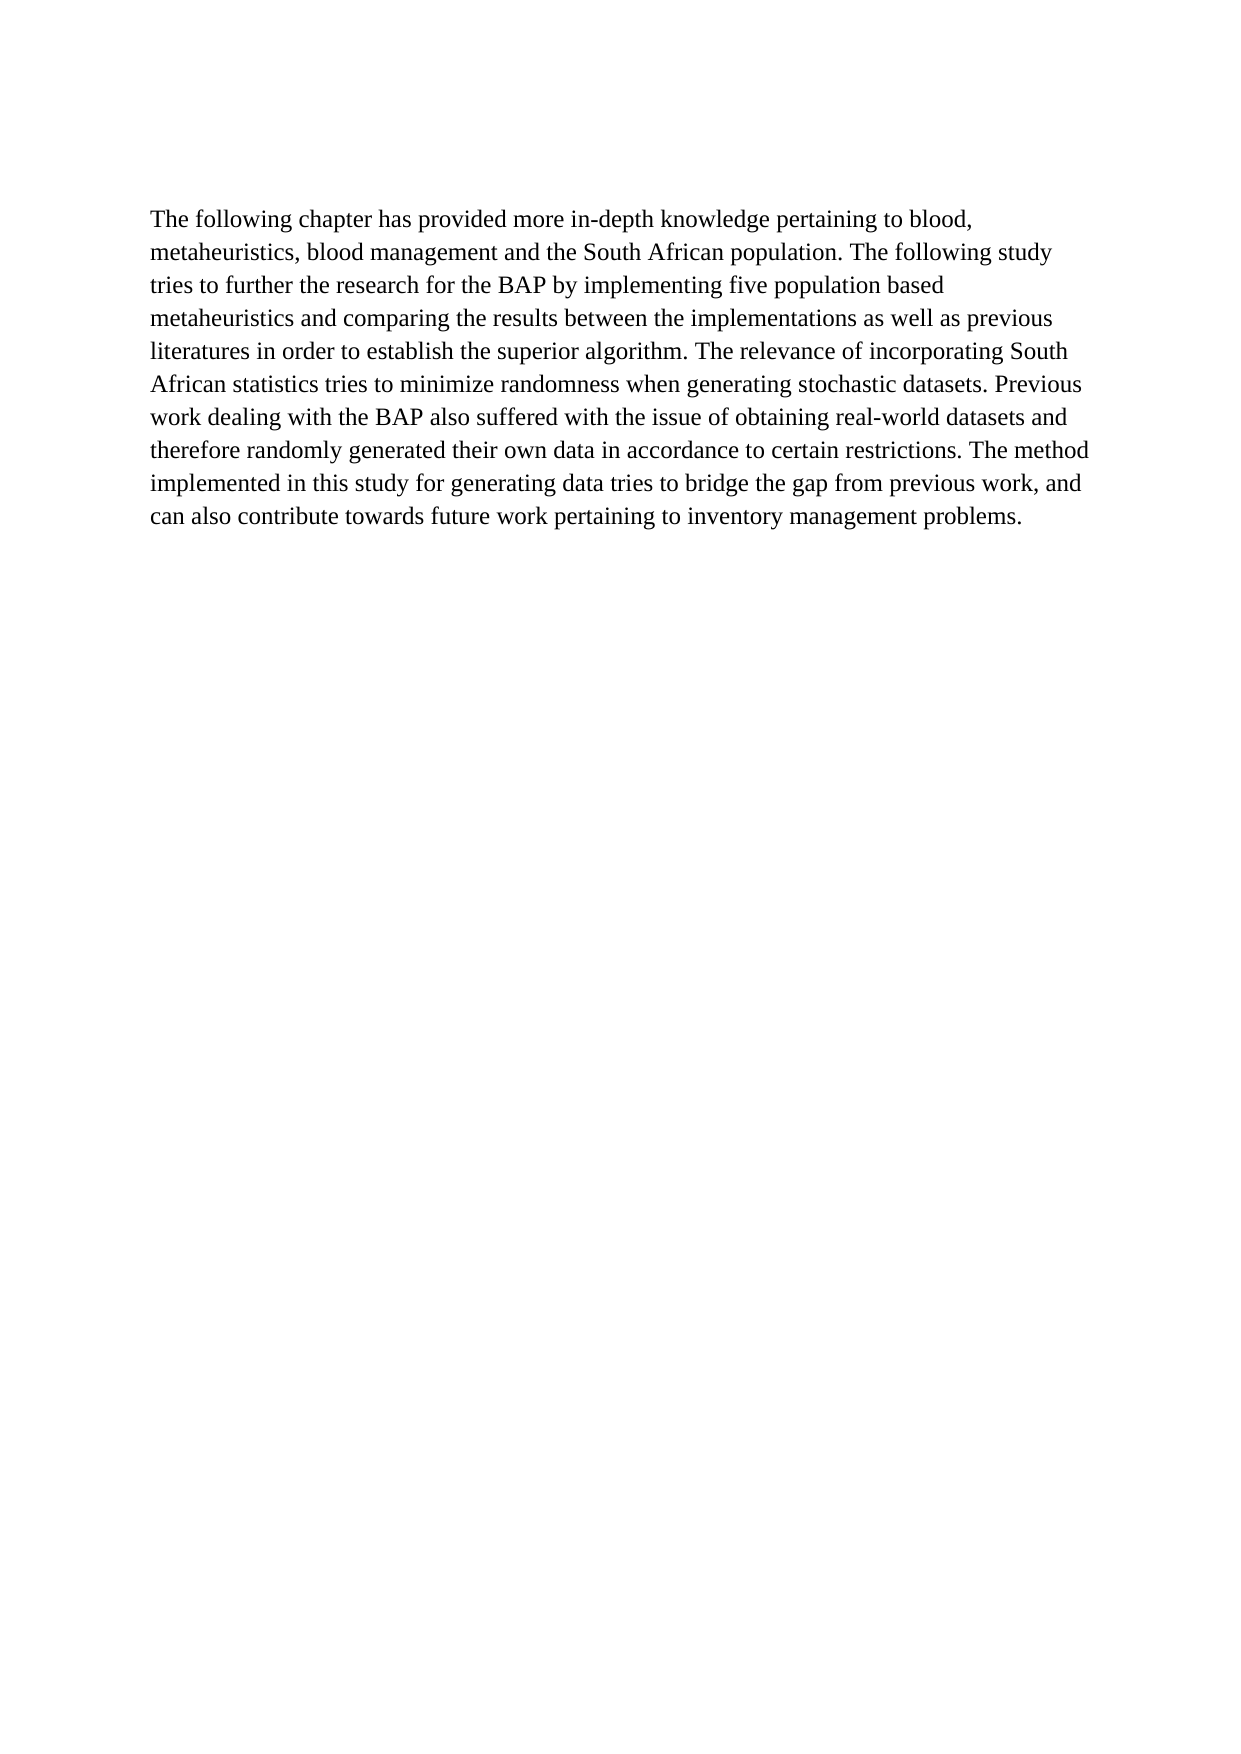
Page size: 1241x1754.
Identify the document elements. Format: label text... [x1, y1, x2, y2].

text The following chapter has provided more in-depth knowledge pertaining to blood, metaheuristics, blood management and the South African population. The following study tries to further the research for the BAP by implementing five population based metaheuristics and comparing the results between the implementations as well as previous literatures in order to establish the superior algorithm. The relevance of incorporating South African statistics tries to minimize randomness when generating stochastic datasets. Previous work dealing with the BAP also suffered with the issue of obtaining real-world datasets and therefore randomly generated their own data in accordance to certain restrictions. The method implemented in this study for generating data tries to bridge the gap from previous work, and can also contribute towards future work pertaining to inventory management problems. [150, 204, 1090, 530]
